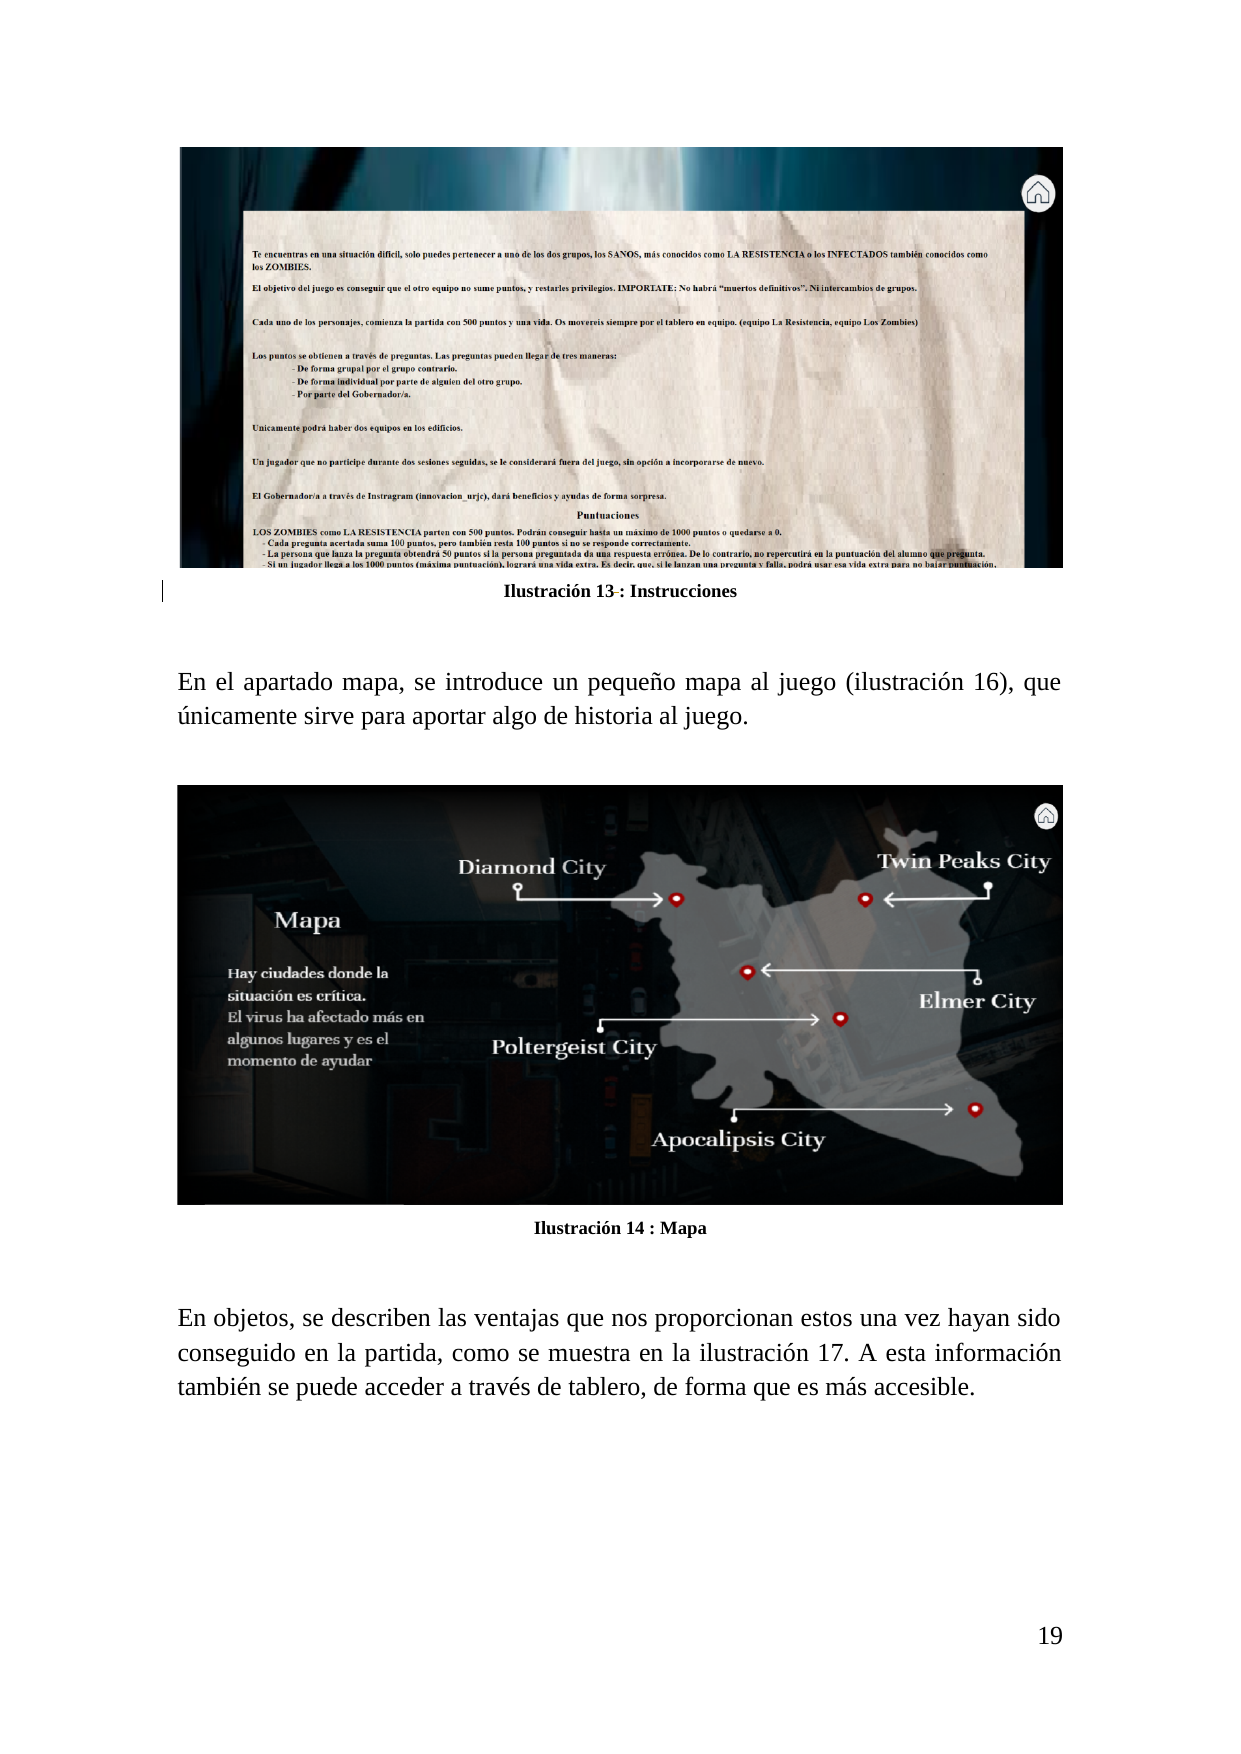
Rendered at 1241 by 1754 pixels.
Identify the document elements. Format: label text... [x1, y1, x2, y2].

picture [177, 785, 1063, 1205]
text Ilustración 14 : Mapa [177, 1217, 1063, 1238]
text En el apartado mapa, se introduce un pequeño mapa al juego (ilustración 16), que únicamente sirve para aportar algo de historia al juego. [177, 666, 1063, 730]
picture [177, 147, 1063, 568]
text En objetos, se describen las ventajas que nos proporcionan estos una vez hayan sido conseguido en la partida, como se muestra en la ilustración 17. A esta información también se puede acceder a través de tablero, de forma que es más accesible. [177, 1302, 1063, 1401]
picture [868, 147, 875, 160]
text Ilustración 13: Instrucciones [177, 580, 1063, 602]
